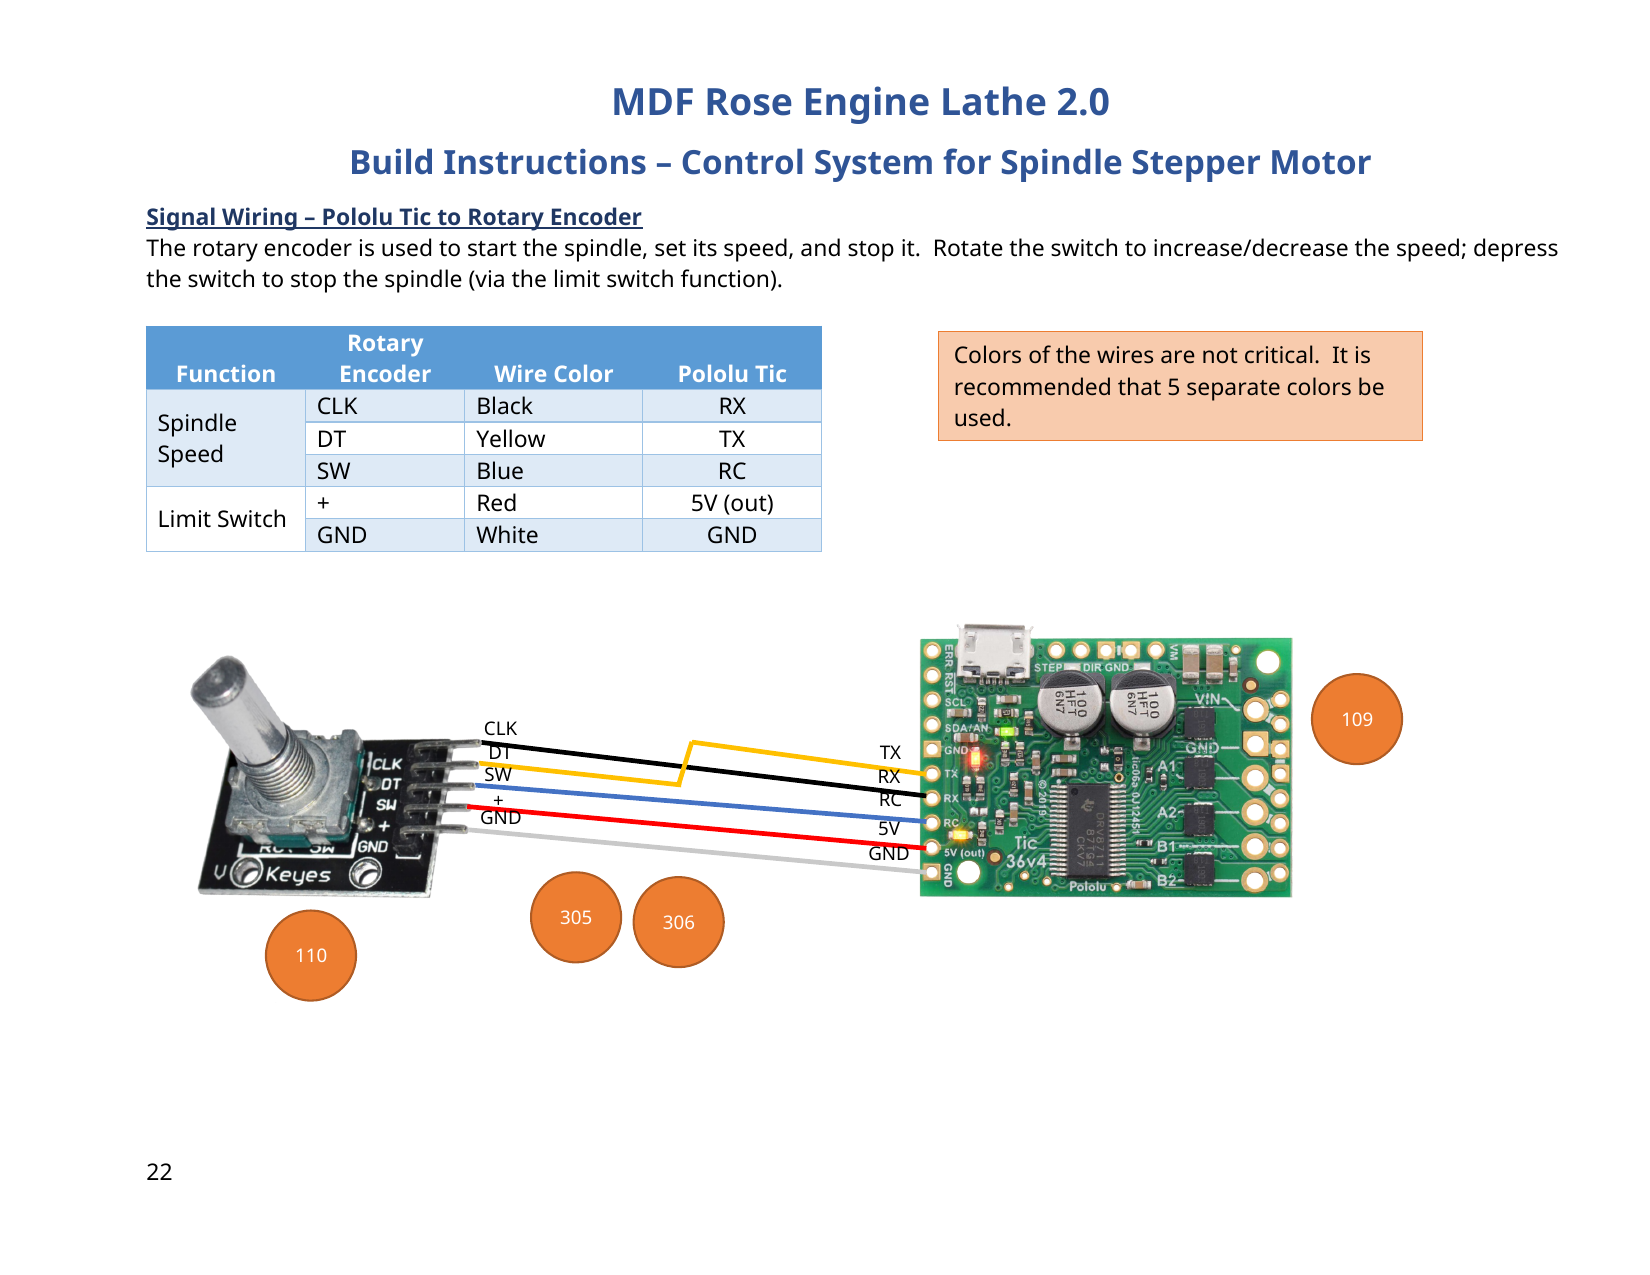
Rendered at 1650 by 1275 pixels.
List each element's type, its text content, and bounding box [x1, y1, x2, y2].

table_cell RC [643, 455, 821, 486]
table_cell GND [306, 519, 464, 551]
table_cell Spindle Speed [147, 390, 305, 486]
table_cell TX [643, 423, 821, 454]
text The rotary encoder is used to start the spindle, set its speed, and stop it. Rotate the switch to increase/decrease the speed; depress the switch to stop the spindle (via the limit switch function). [146, 232, 1575, 294]
table_header Wire Color [465, 327, 642, 389]
subtitle Signal Wiring – Pololu Tic to Rotary Encoder [146, 201, 1575, 232]
table_cell Limit Switch [147, 487, 305, 551]
table_cell + [306, 487, 464, 518]
table_cell Black [465, 390, 642, 421]
table_cell GND [643, 519, 821, 551]
table_cell CLK [306, 390, 464, 421]
table_header Function [147, 327, 305, 389]
table_cell Red [465, 487, 642, 518]
table_cell SW [306, 455, 464, 486]
table_cell Yellow [465, 423, 642, 454]
table_header Pololu Tic [643, 327, 821, 389]
table_cell White [465, 519, 642, 551]
table_cell 5V (out) [643, 487, 821, 518]
table_cell DT [306, 423, 464, 454]
table_header Rotary Encoder [306, 327, 464, 389]
table_cell Blue [465, 455, 642, 486]
table_cell RX [643, 390, 821, 421]
